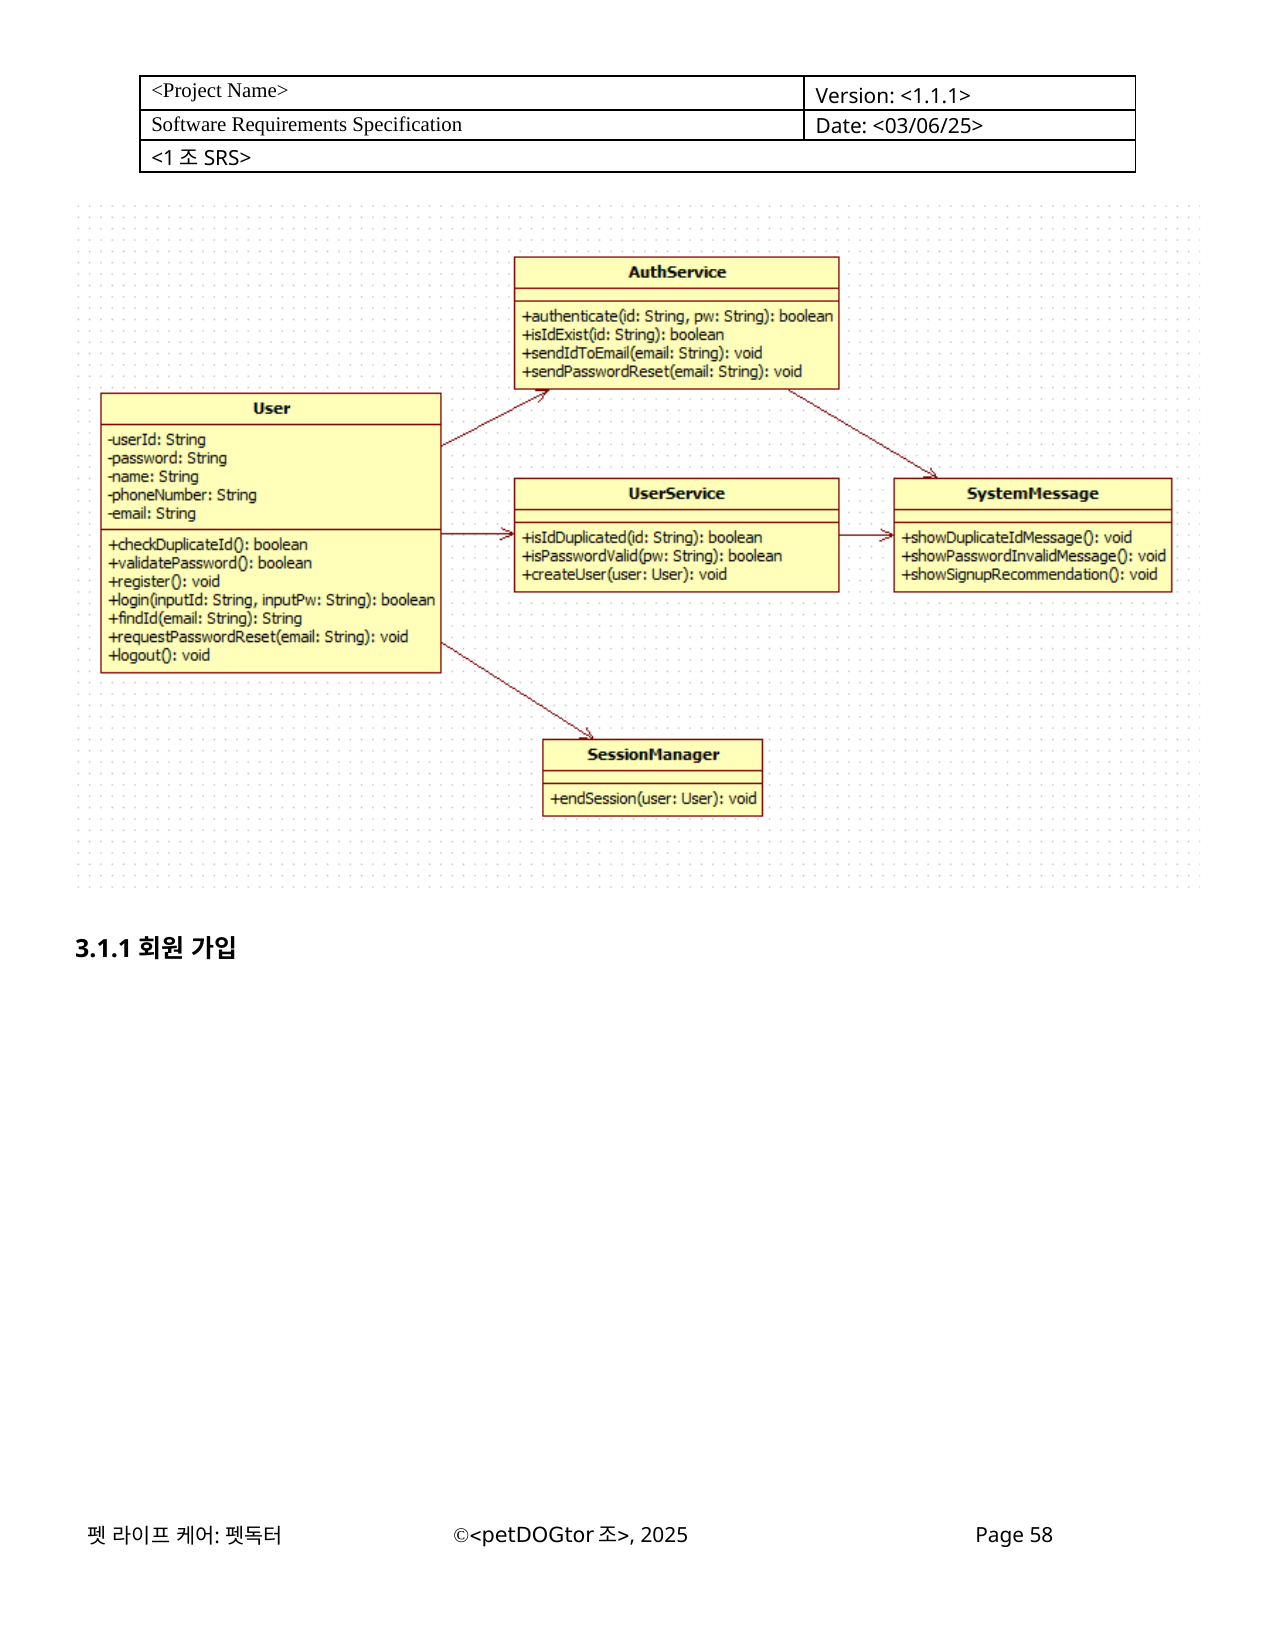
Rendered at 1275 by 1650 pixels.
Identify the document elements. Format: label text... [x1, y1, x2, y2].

picture [75, 197, 1200, 895]
text 3.1.1 회원 가입 [75, 928, 1200, 965]
